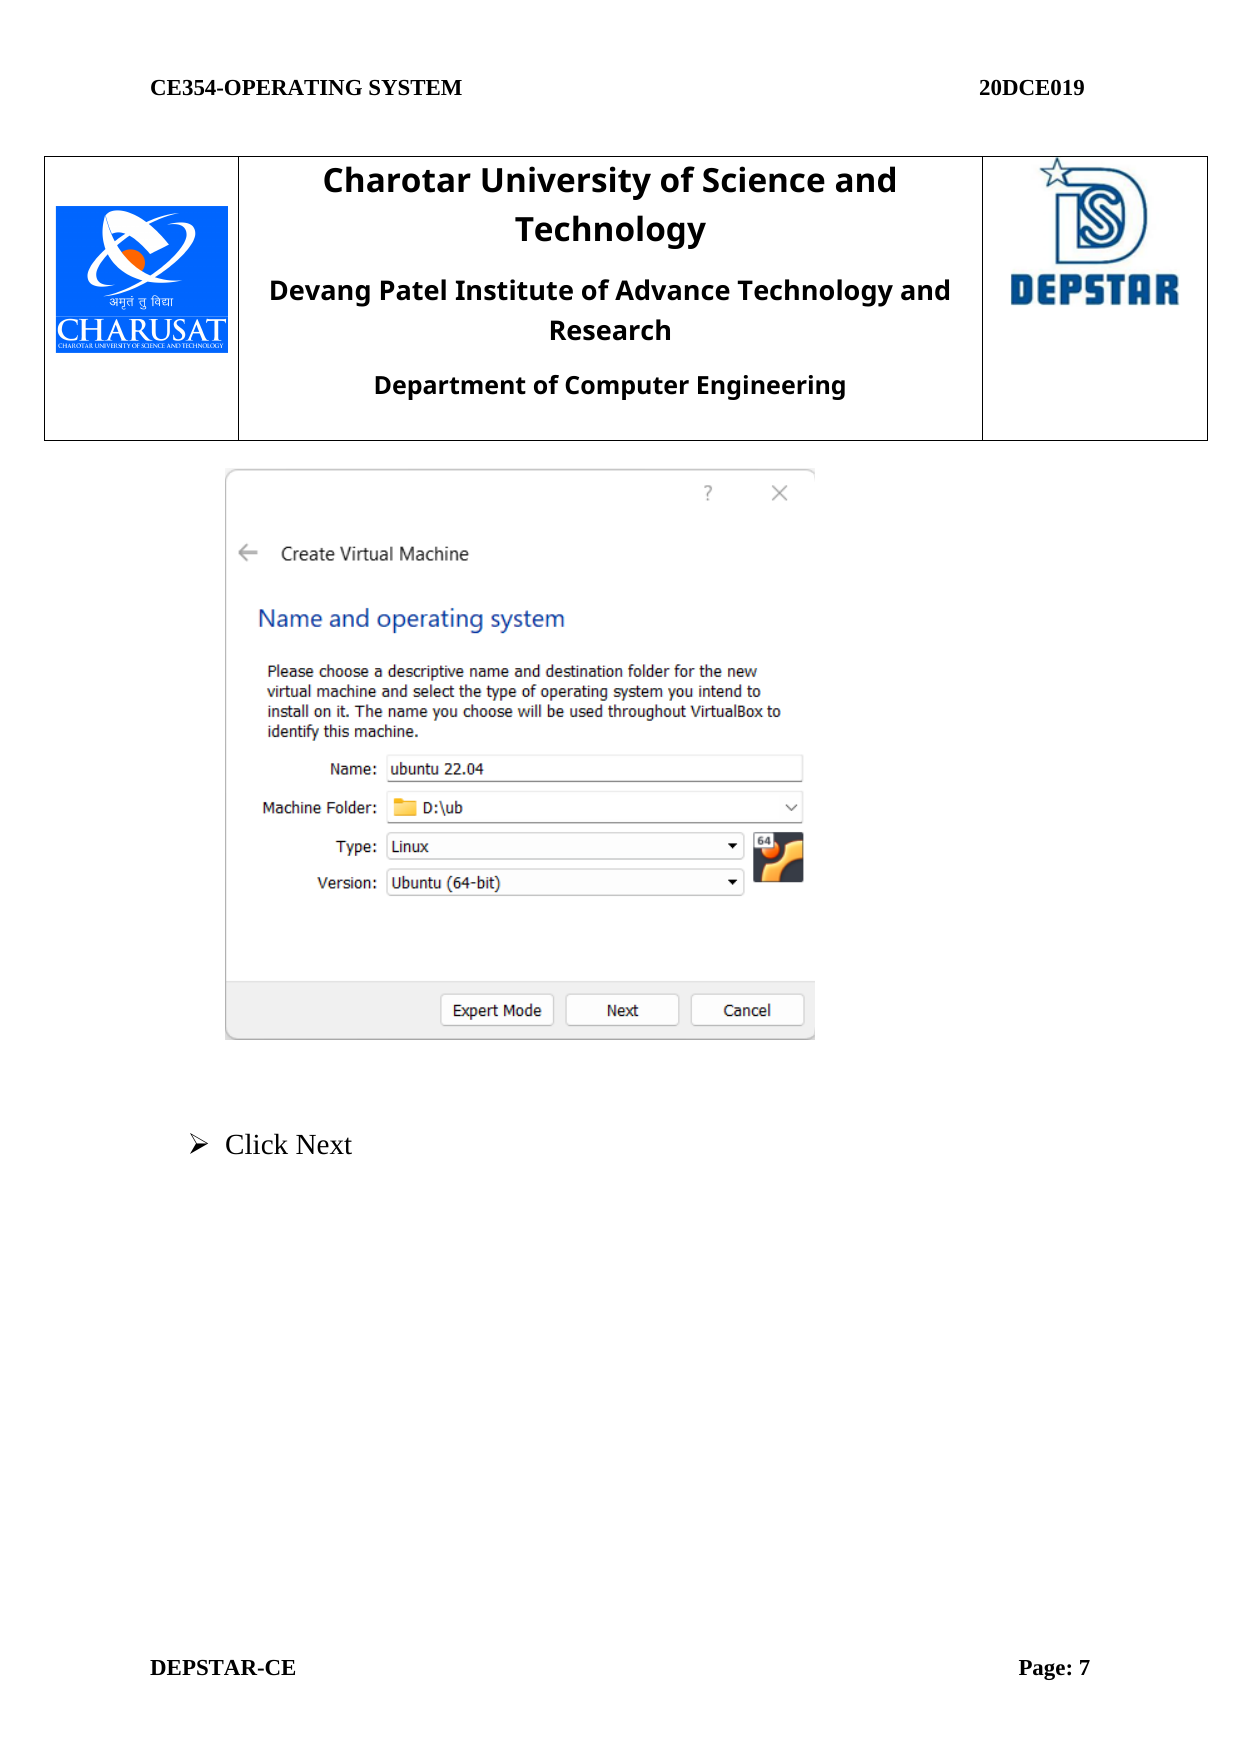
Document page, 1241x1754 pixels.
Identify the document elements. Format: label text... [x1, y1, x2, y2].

picture [55, 206, 228, 353]
list Click Next [187, 1127, 1090, 1161]
picture [225, 468, 815, 1040]
picture [1010, 157, 1180, 314]
